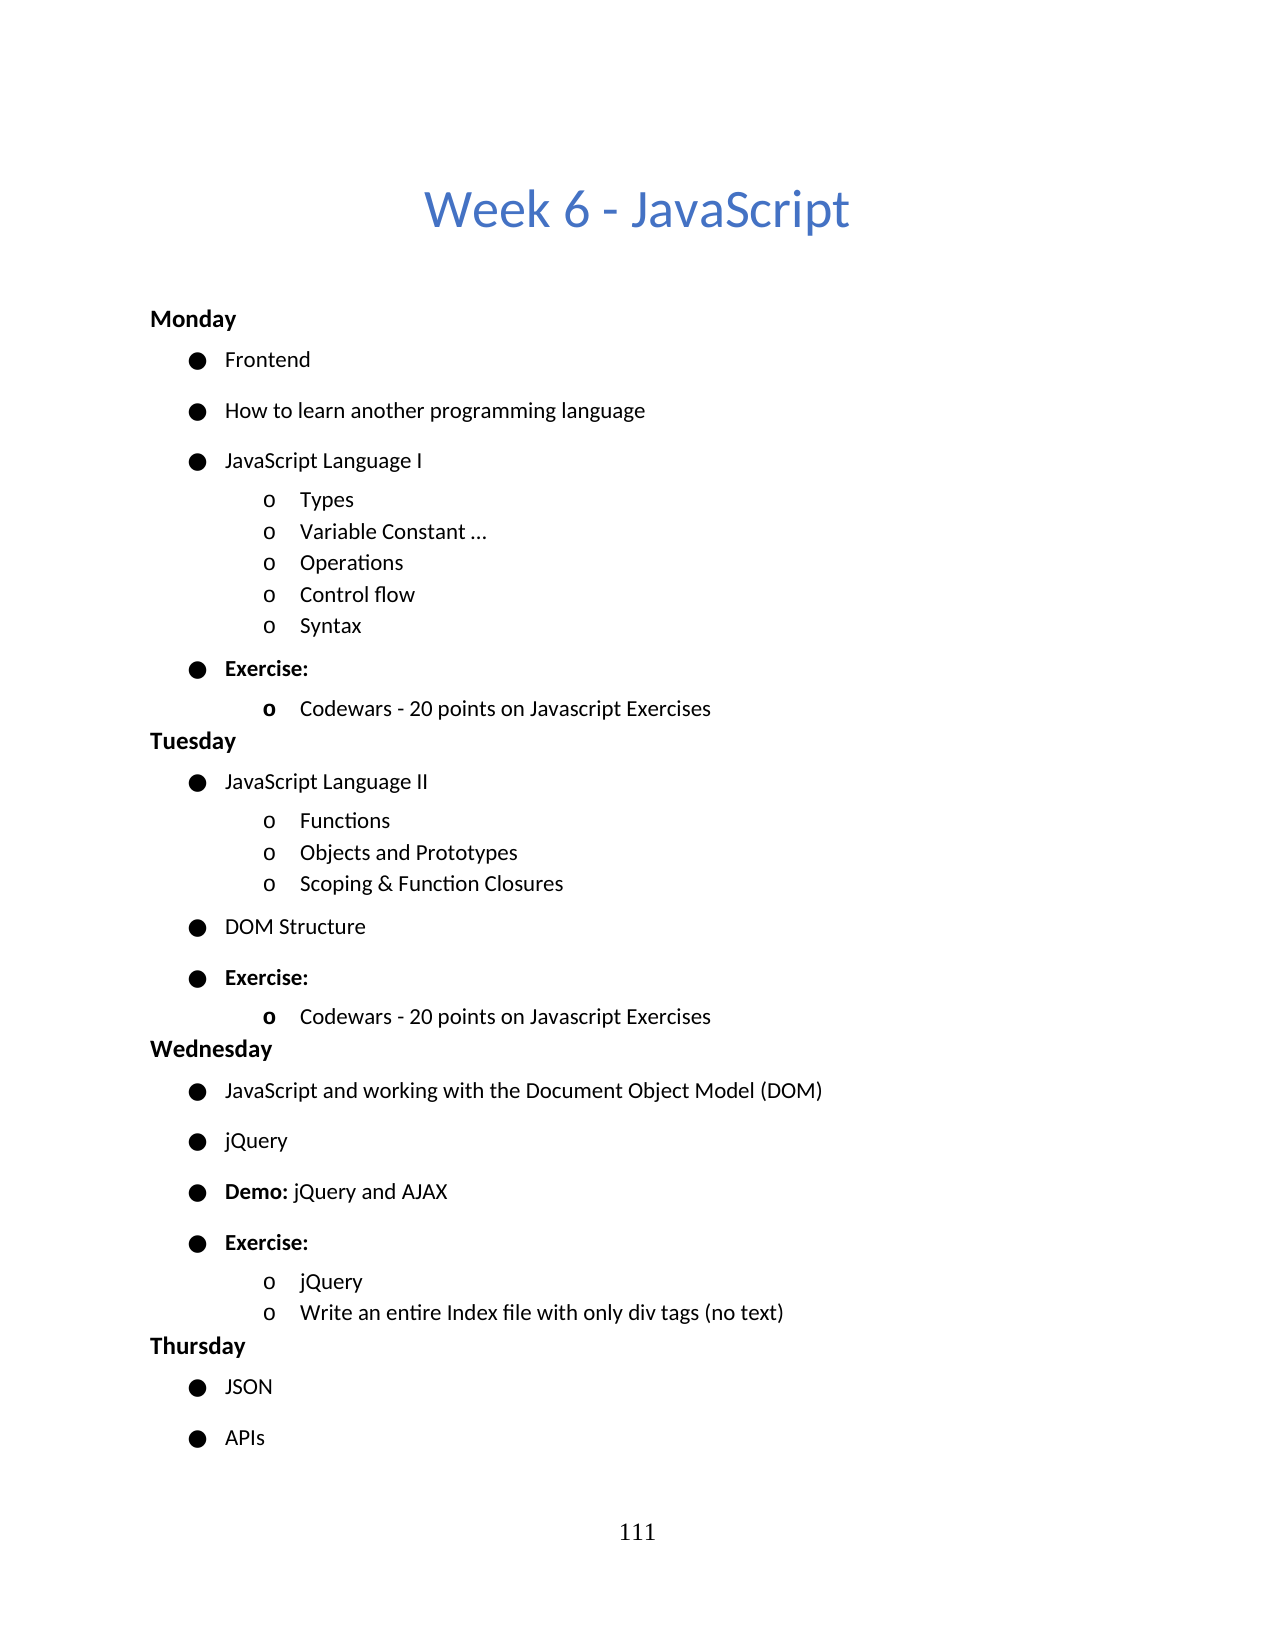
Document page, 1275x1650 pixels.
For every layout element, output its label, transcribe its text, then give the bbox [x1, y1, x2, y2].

list JavaScript and working with the Document Object Model (DOM) [187, 1064, 1125, 1111]
list Syntax [262, 611, 1125, 641]
list Write an entire Index file with only div tags (no text) [262, 1298, 1125, 1328]
list Frontend [187, 333, 1125, 380]
text Tuesday [150, 725, 1125, 756]
list Codewars - 20 points on Javascript Exercises [262, 1002, 1125, 1031]
list DOM Structure [187, 901, 1125, 948]
list Operations [262, 548, 1125, 578]
text Wednesday [150, 1034, 1125, 1064]
list How to learn another programming language [187, 384, 1125, 431]
list APIs [187, 1411, 1125, 1458]
subtitle Week 6 - JavaScript [150, 175, 1125, 241]
list JavaScript Language II [187, 756, 1125, 803]
list Types [262, 486, 1125, 515]
list Control flow [262, 580, 1125, 609]
list Functions [262, 806, 1125, 836]
list jQuery [262, 1267, 1125, 1296]
text Thursday [150, 1330, 1125, 1361]
list Scoping & Function Closures [262, 869, 1125, 898]
list Exercise: [187, 643, 1125, 690]
list Variable Constant … [262, 517, 1125, 546]
list Demo: jQuery and AJAX [187, 1166, 1125, 1213]
list Objects and Prototypes [262, 838, 1125, 867]
list Exercise: [187, 1216, 1125, 1263]
list JSON [187, 1361, 1125, 1407]
text Monday [150, 303, 1125, 333]
list Exercise: [187, 951, 1125, 998]
list JavaScript Language I [187, 435, 1125, 482]
list jQuery [187, 1115, 1125, 1162]
list Codewars - 20 points on Javascript Exercises [262, 694, 1125, 723]
